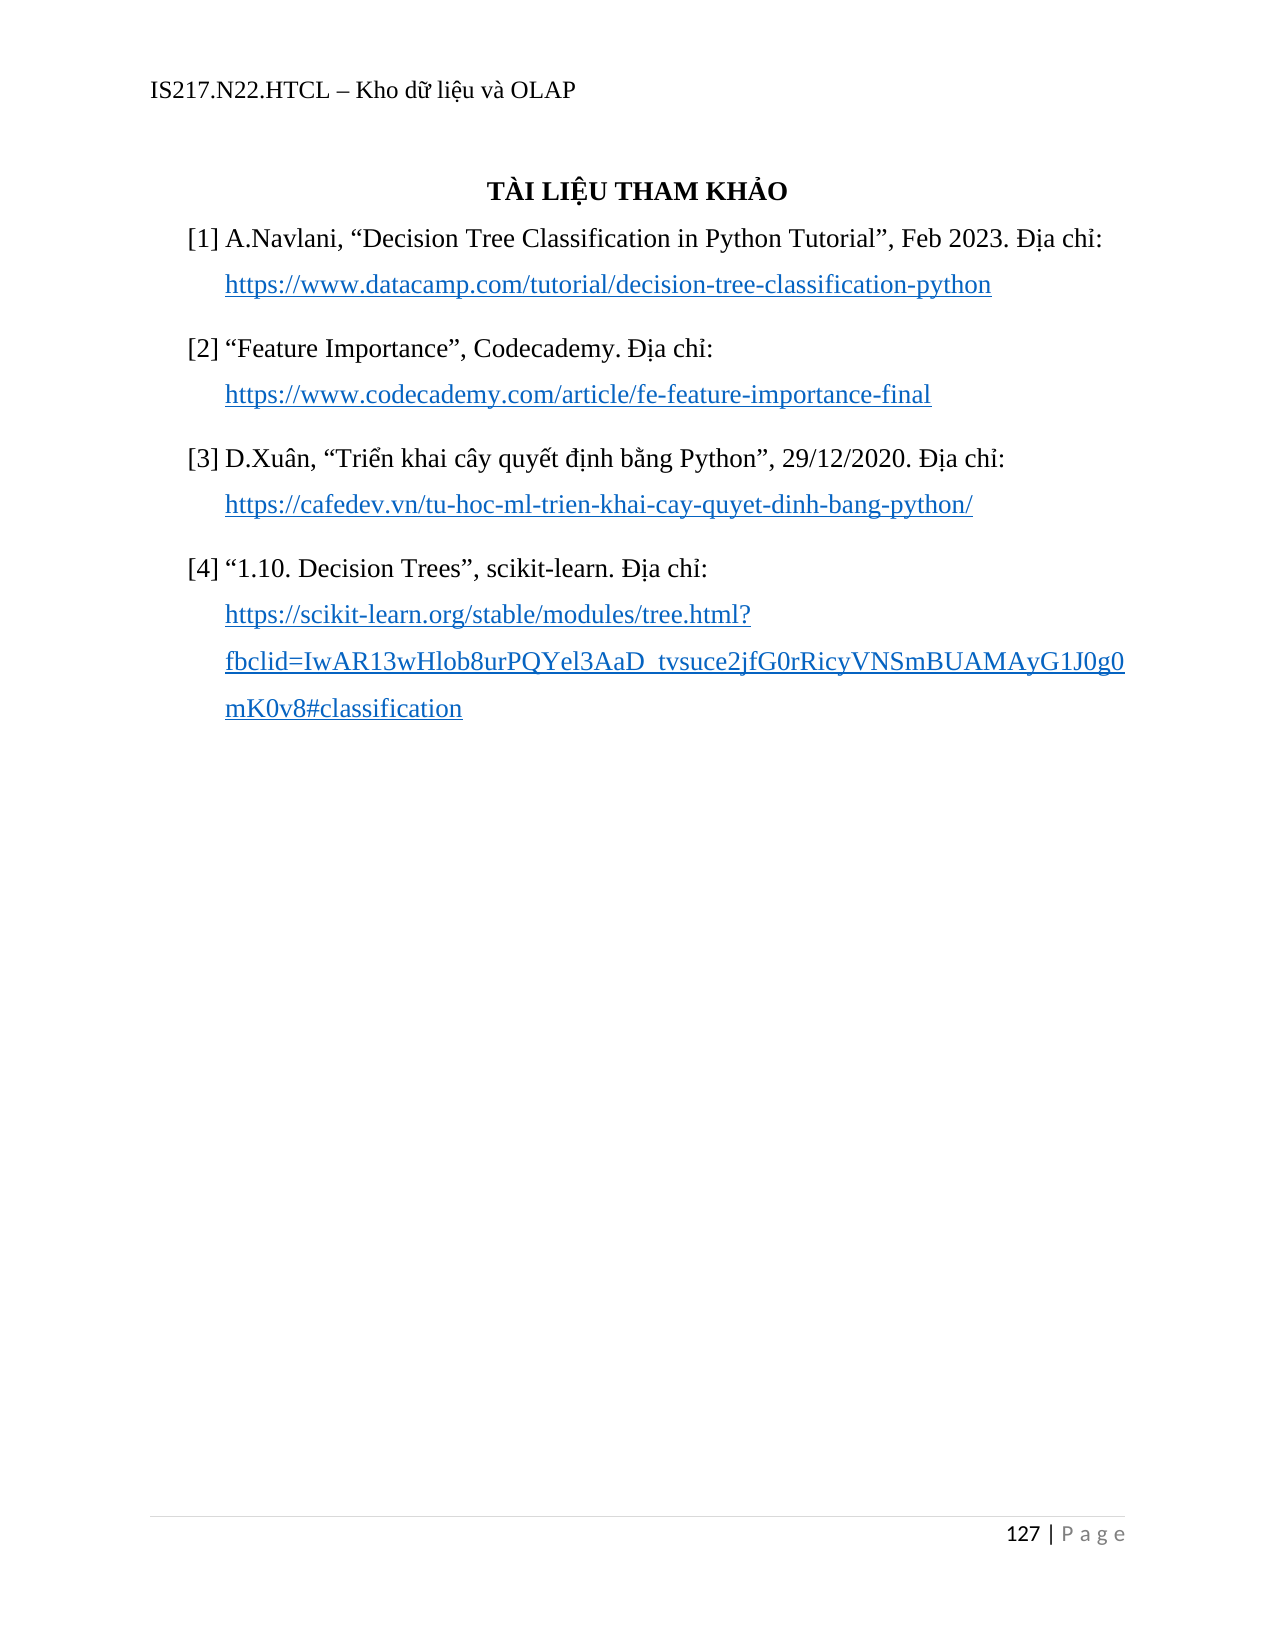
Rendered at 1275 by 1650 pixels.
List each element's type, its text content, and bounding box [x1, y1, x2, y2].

text A.Navlani, “Decision Tree Classification in Python Tutorial”, Feb 2023. Địa chỉ: https://www.datacamp.com/tutorial/decision-tree-classification-python [187, 222, 1125, 299]
subtitle TÀI LIỆU THAM KHẢO [150, 175, 1125, 206]
text “1.10. Decision Trees”, scikit-learn. Địa chỉ: https://scikit-learn.org/stable/modules/tree.html?fbclid=IwAR13wHlob8urPQYel3AaD_tvsuce2jfG0rRicyVNSmBUAMAyG1J0g0mK0v8#classification [187, 552, 1125, 723]
text D.Xuân, “Triển khai cây quyết định bằng Python”, 29/12/2020. Địa chỉ: https://cafedev.vn/tu-hoc-ml-trien-khai-cay-quyet-dinh-bang-python/ [187, 442, 1125, 519]
text “Feature Importance”, Codecademy. Địa chỉ: https://www.codecademy.com/article/fe-feature-importance-final [187, 332, 1125, 409]
